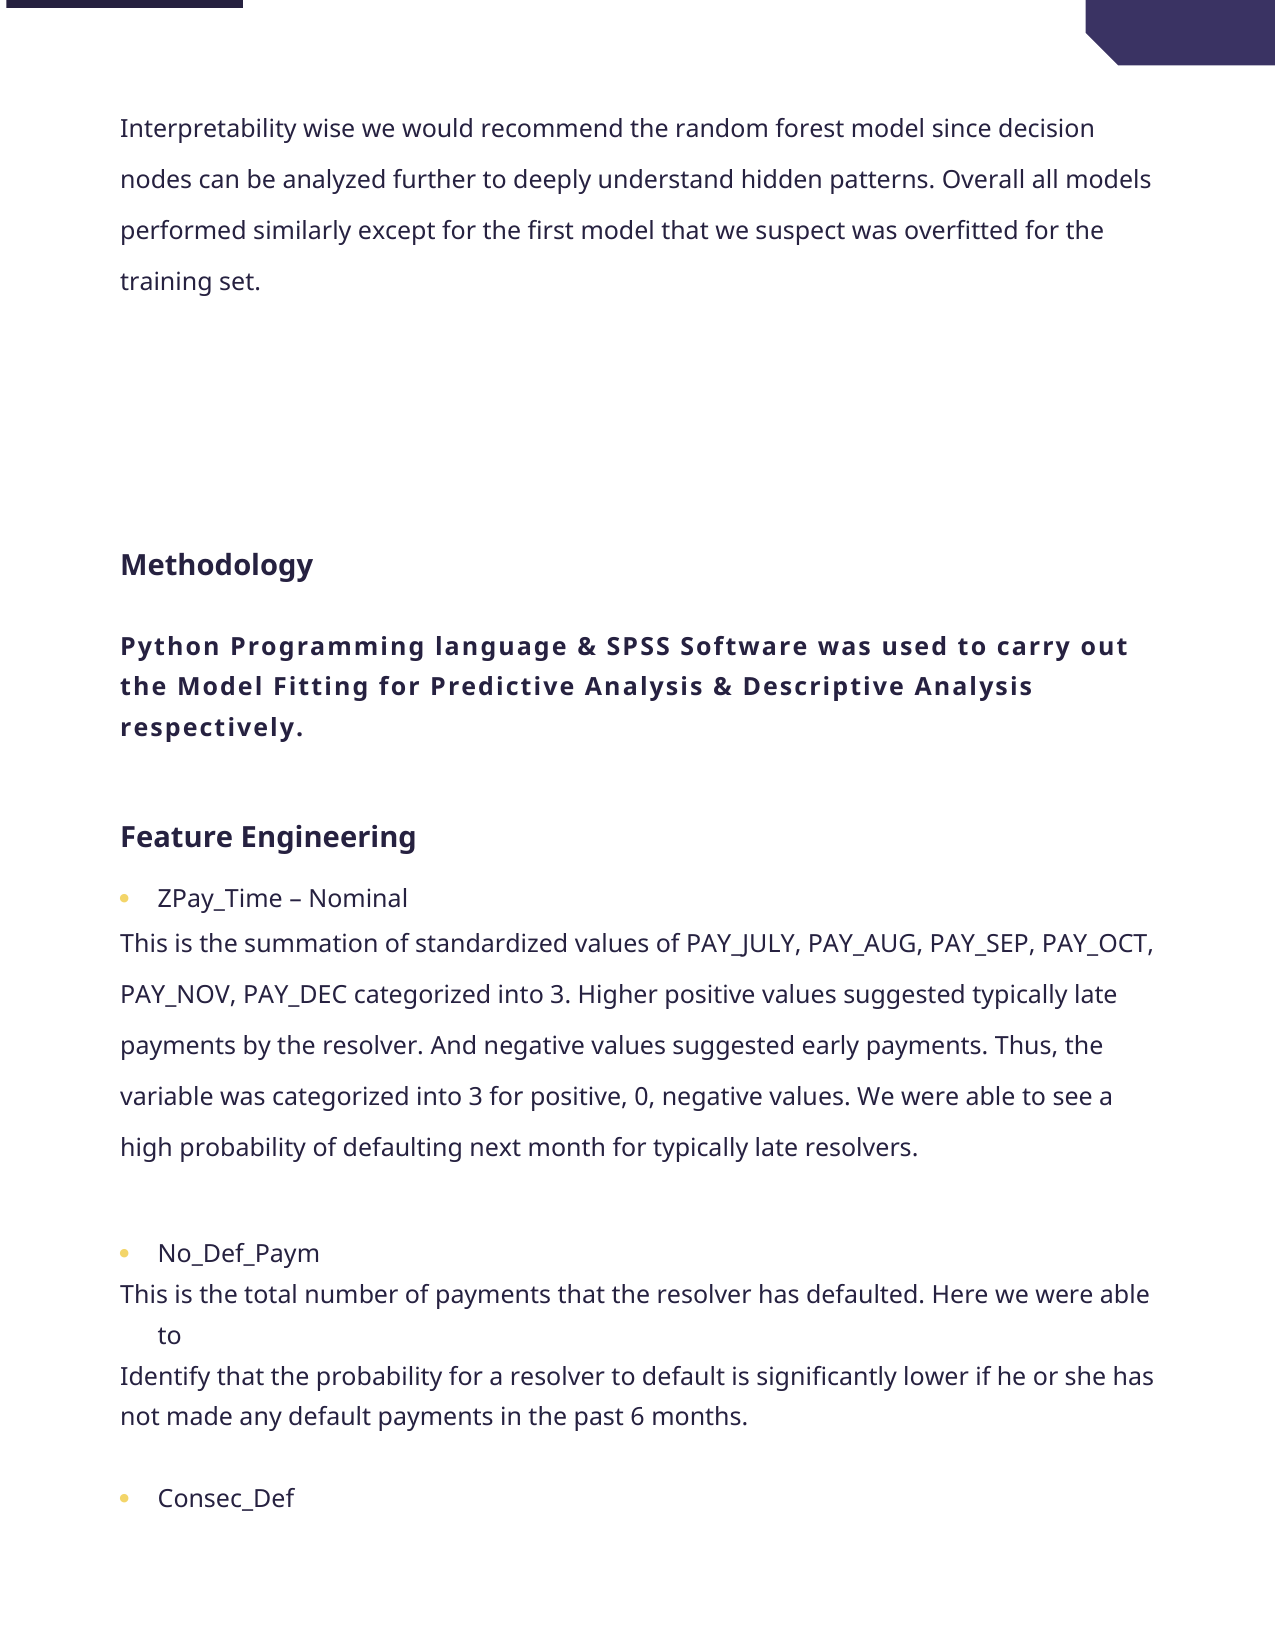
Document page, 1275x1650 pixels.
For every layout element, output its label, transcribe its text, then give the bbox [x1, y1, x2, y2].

list No_Def_Paym [120, 1236, 1155, 1270]
list This is the total number of payments that the resolver has defaulted. Here we were able to [120, 1276, 1155, 1351]
list ZPay_Time – Nominal [120, 880, 1155, 914]
list not made any default payments in the past 6 months. [120, 1399, 1155, 1433]
list Identify that the probability for a resolver to default is significantly lower if he or she has [120, 1358, 1155, 1392]
list Consec_Def [120, 1481, 1155, 1515]
text This is the summation of standardized values of PAY_JULY, PAY_AUG, PAY_SEP, PAY_OCT, PAY_NOV, PAY_DEC categorized into 3. Higher positive values suggested typically late payments by the resolver. And negative values suggested early payments. Thus, the variable was categorized into 3 for positive, 0, negative values. We were able to see a high probability of defaulting next month for typically late resolvers. [120, 925, 1155, 1163]
subtitle Methodology [120, 544, 1155, 583]
text Interpretability wise we would recommend the random forest model since decision nodes can be analyzed further to deeply understand hidden patterns. Overall all models performed similarly except for the first model that we suspect was overfitted for the training set. [120, 110, 1155, 298]
subtitle Feature Engineering [120, 817, 1155, 856]
text Python Programming language & SPSS Software was used to carry out the Model Fitting for Predictive Analysis & Descriptive Analysis respectively. [120, 628, 1155, 744]
